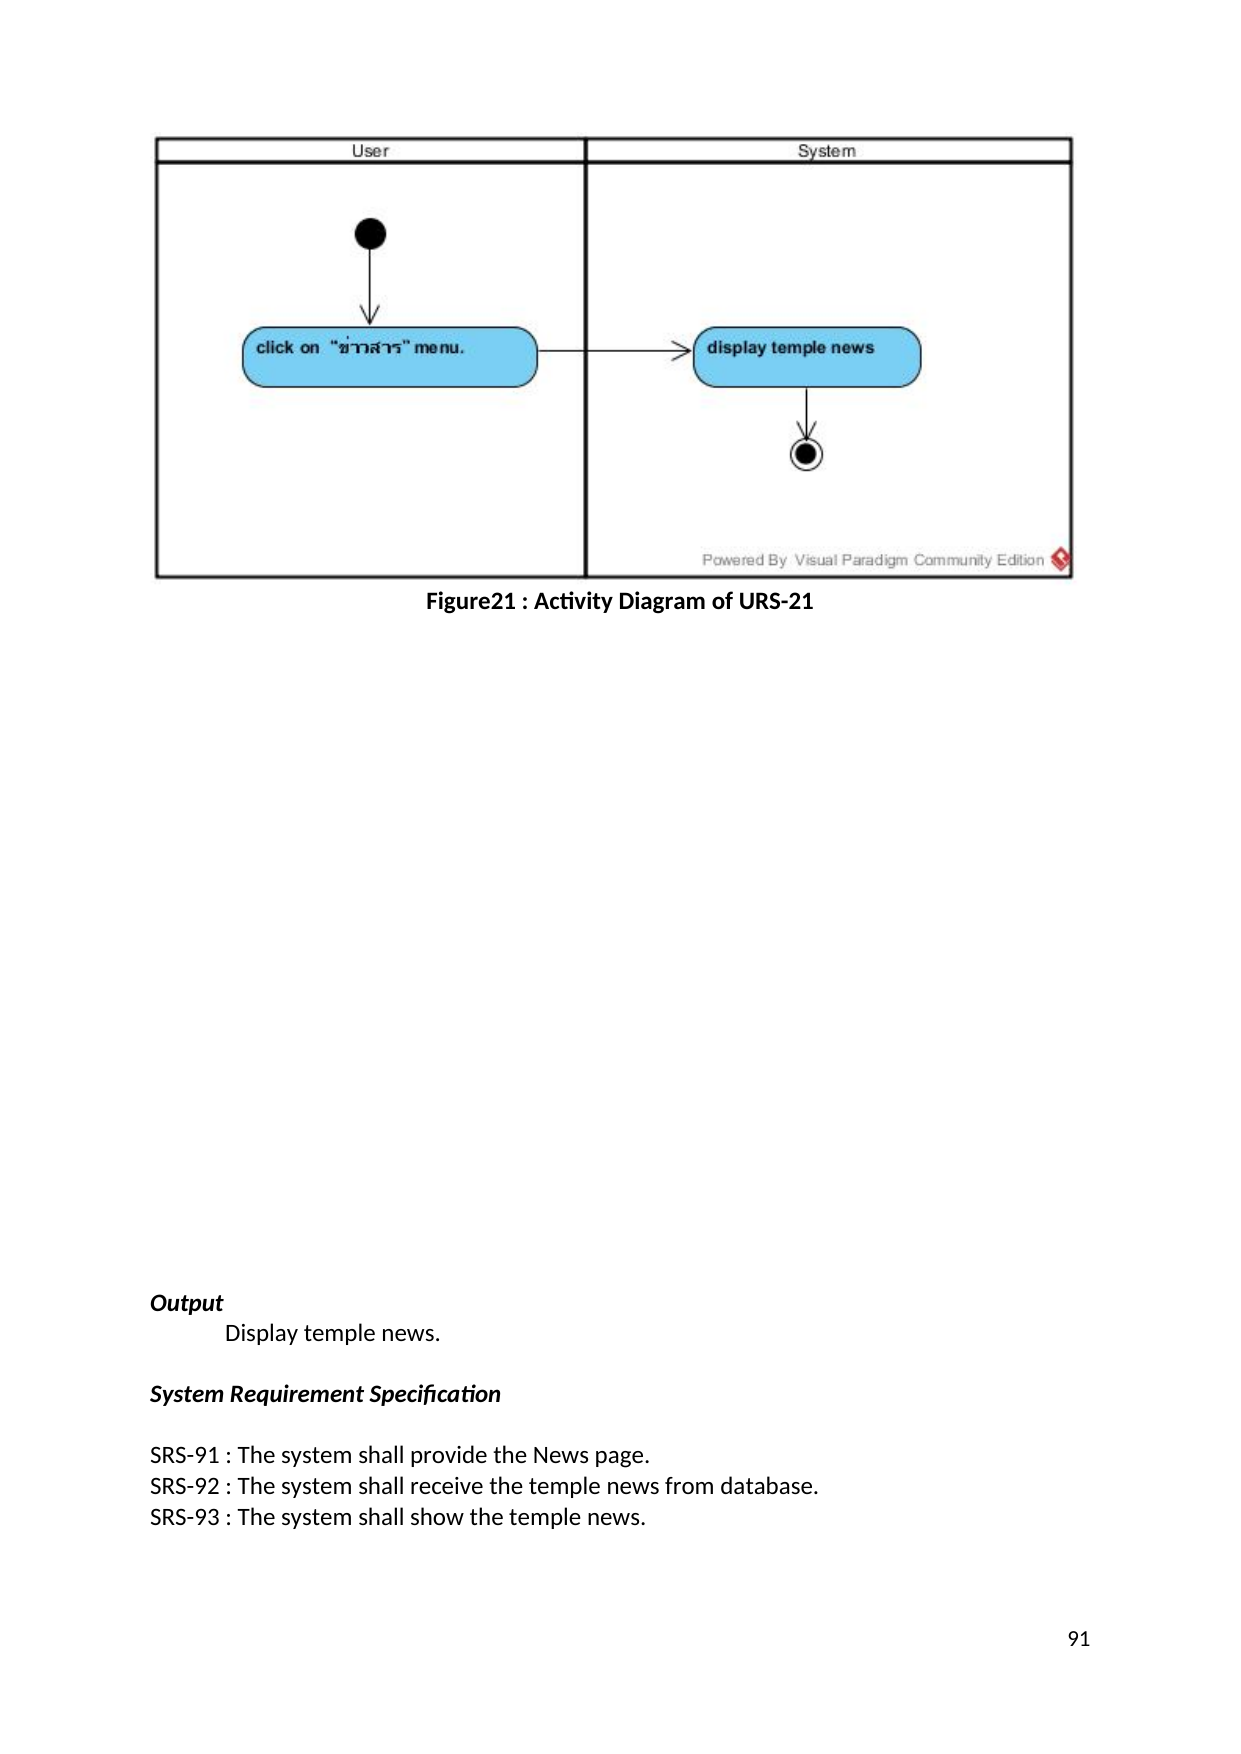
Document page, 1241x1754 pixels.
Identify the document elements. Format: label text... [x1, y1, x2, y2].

text Display temple news. [150, 1318, 1090, 1348]
text System Requirement Specification [150, 1379, 1090, 1409]
text SRS-91 : The system shall provide the News page. [150, 1440, 1090, 1470]
text Output [150, 1287, 1090, 1318]
picture [150, 132, 1079, 586]
text Figure21 : Activity Diagram of URS-21 [150, 585, 1090, 616]
text SRS-93 : The system shall show the temple news. [150, 1501, 1090, 1531]
text SRS-92 : The system shall receive the temple news from database. [150, 1470, 1090, 1501]
